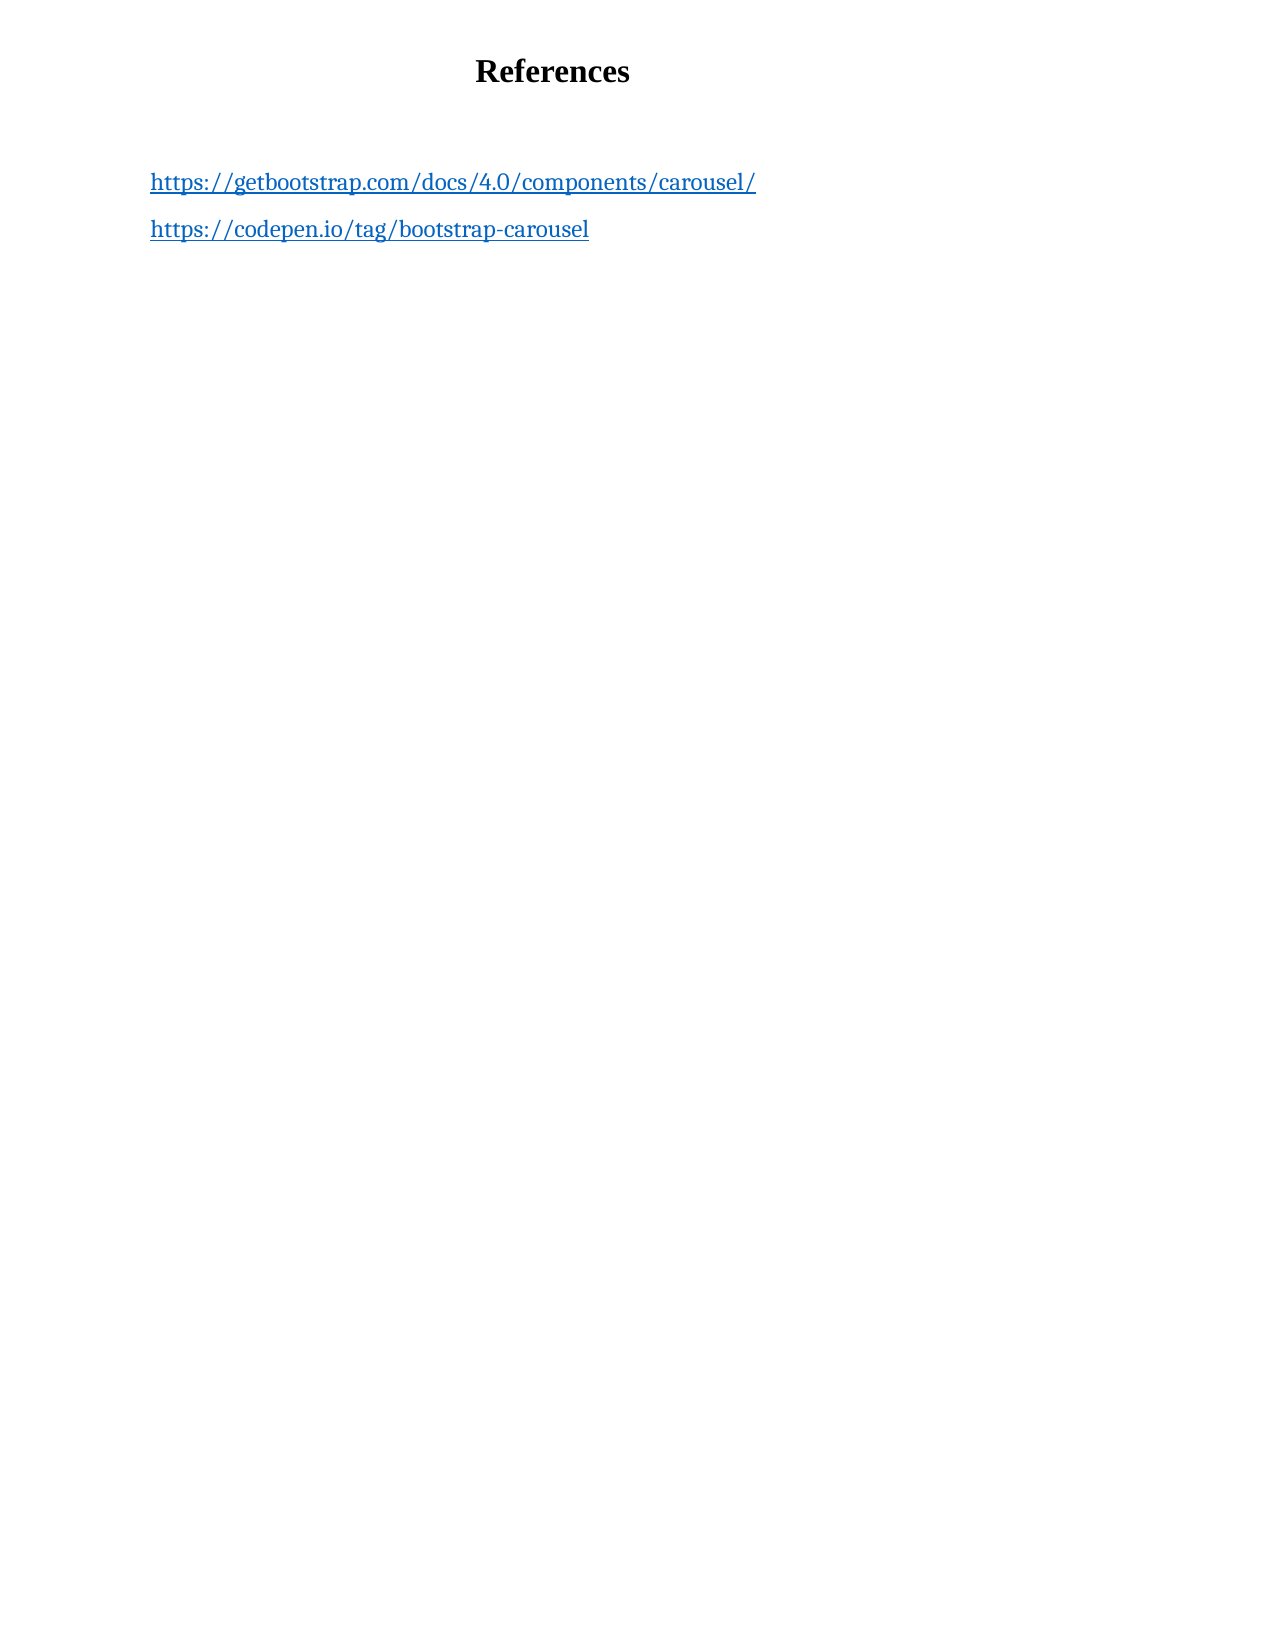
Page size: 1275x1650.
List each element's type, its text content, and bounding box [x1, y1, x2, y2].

text https://codepen.io/tag/bootstrap-carousel [150, 215, 1123, 244]
text https://getbootstrap.com/docs/4.0/components/carousel/ [150, 168, 1123, 196]
text References [150, 52, 1123, 90]
